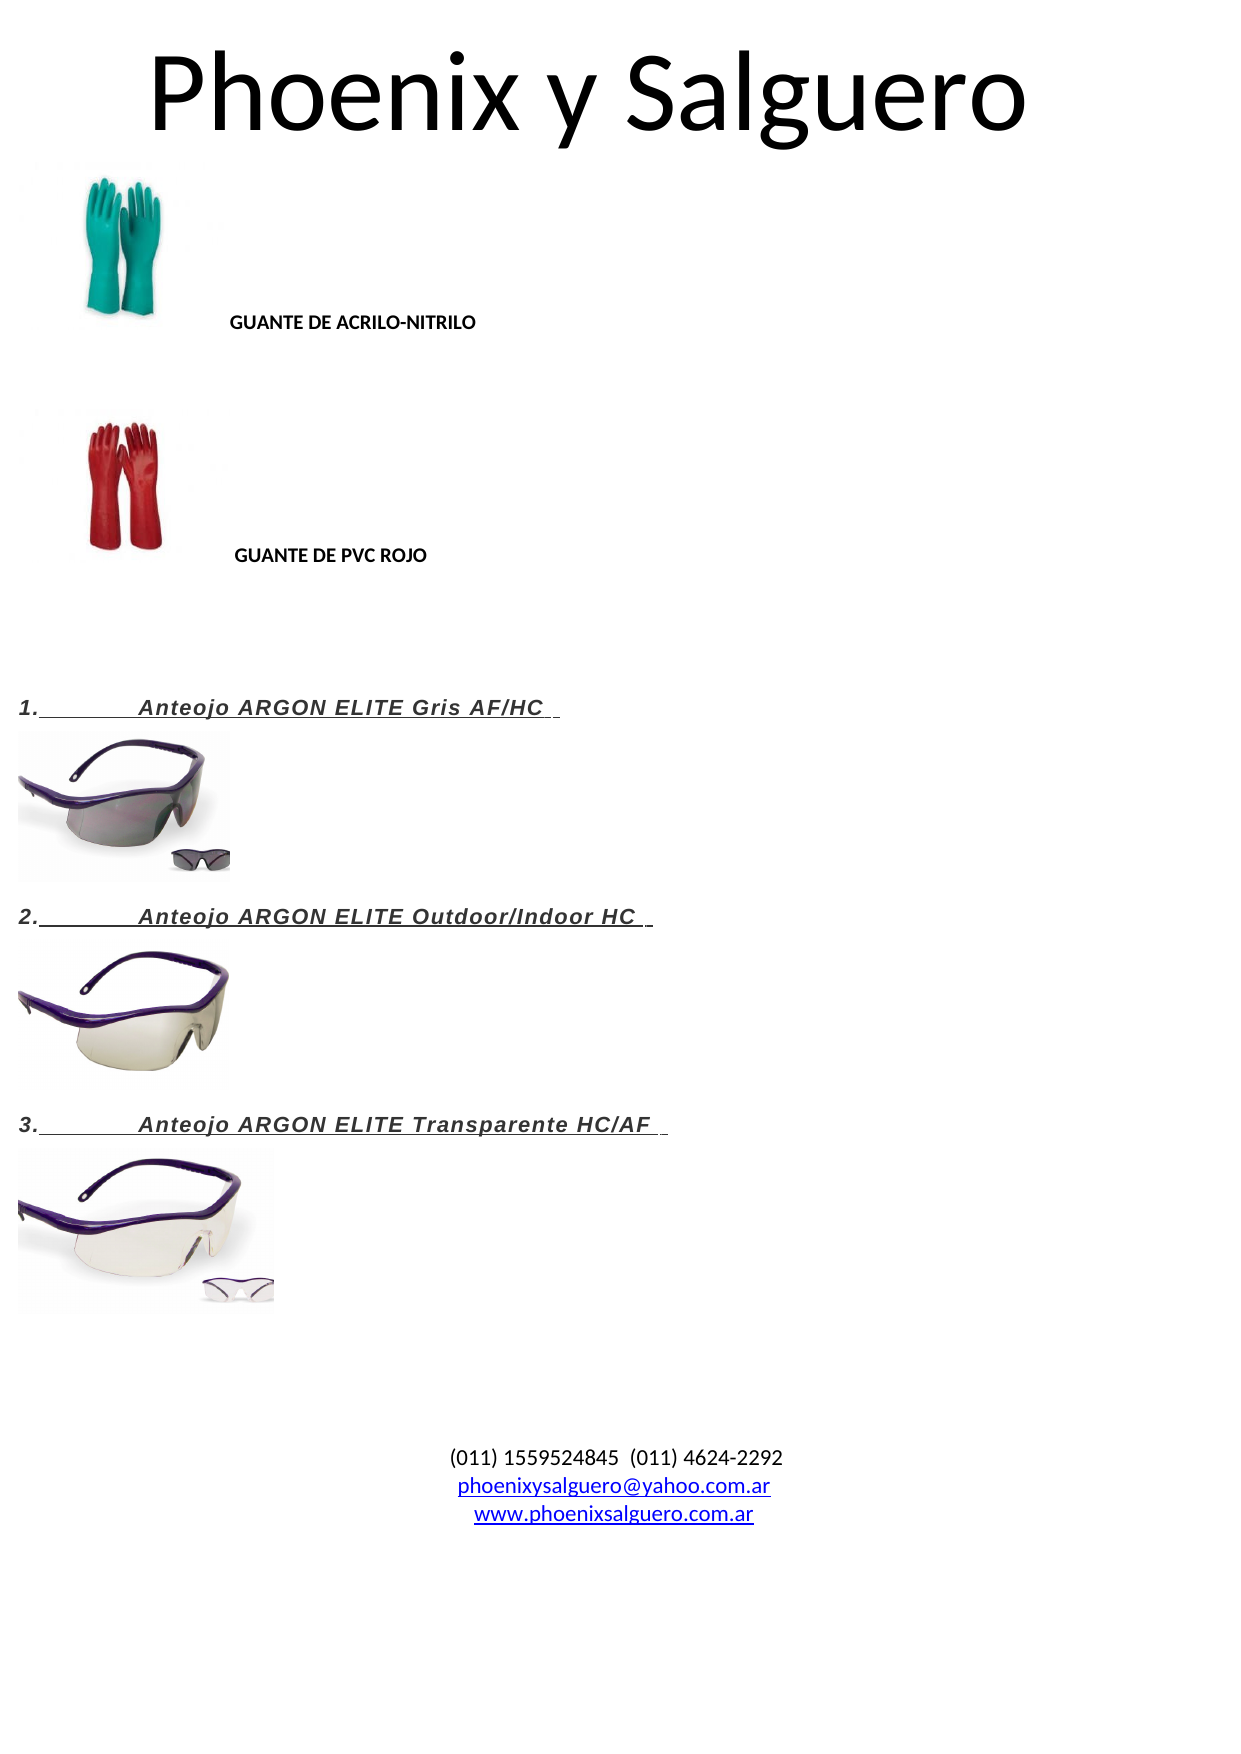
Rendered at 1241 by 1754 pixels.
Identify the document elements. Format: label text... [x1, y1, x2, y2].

picture [18, 731, 230, 882]
text GUANTE DE PVC ROJO [19, 409, 1209, 568]
subtitle Anteojo ARGON ELITE Gris AF/HC [19, 694, 1209, 720]
picture [18, 939, 229, 1090]
subtitle Anteojo ARGON ELITE Outdoor/Indoor HC [19, 902, 1209, 929]
picture [18, 409, 230, 563]
picture [18, 1148, 274, 1314]
subtitle Anteojo ARGON ELITE Transparente HC/AF [19, 1111, 1209, 1137]
picture [18, 162, 226, 330]
text GUANTE DE ACRILO-NITRILO [19, 162, 1209, 335]
